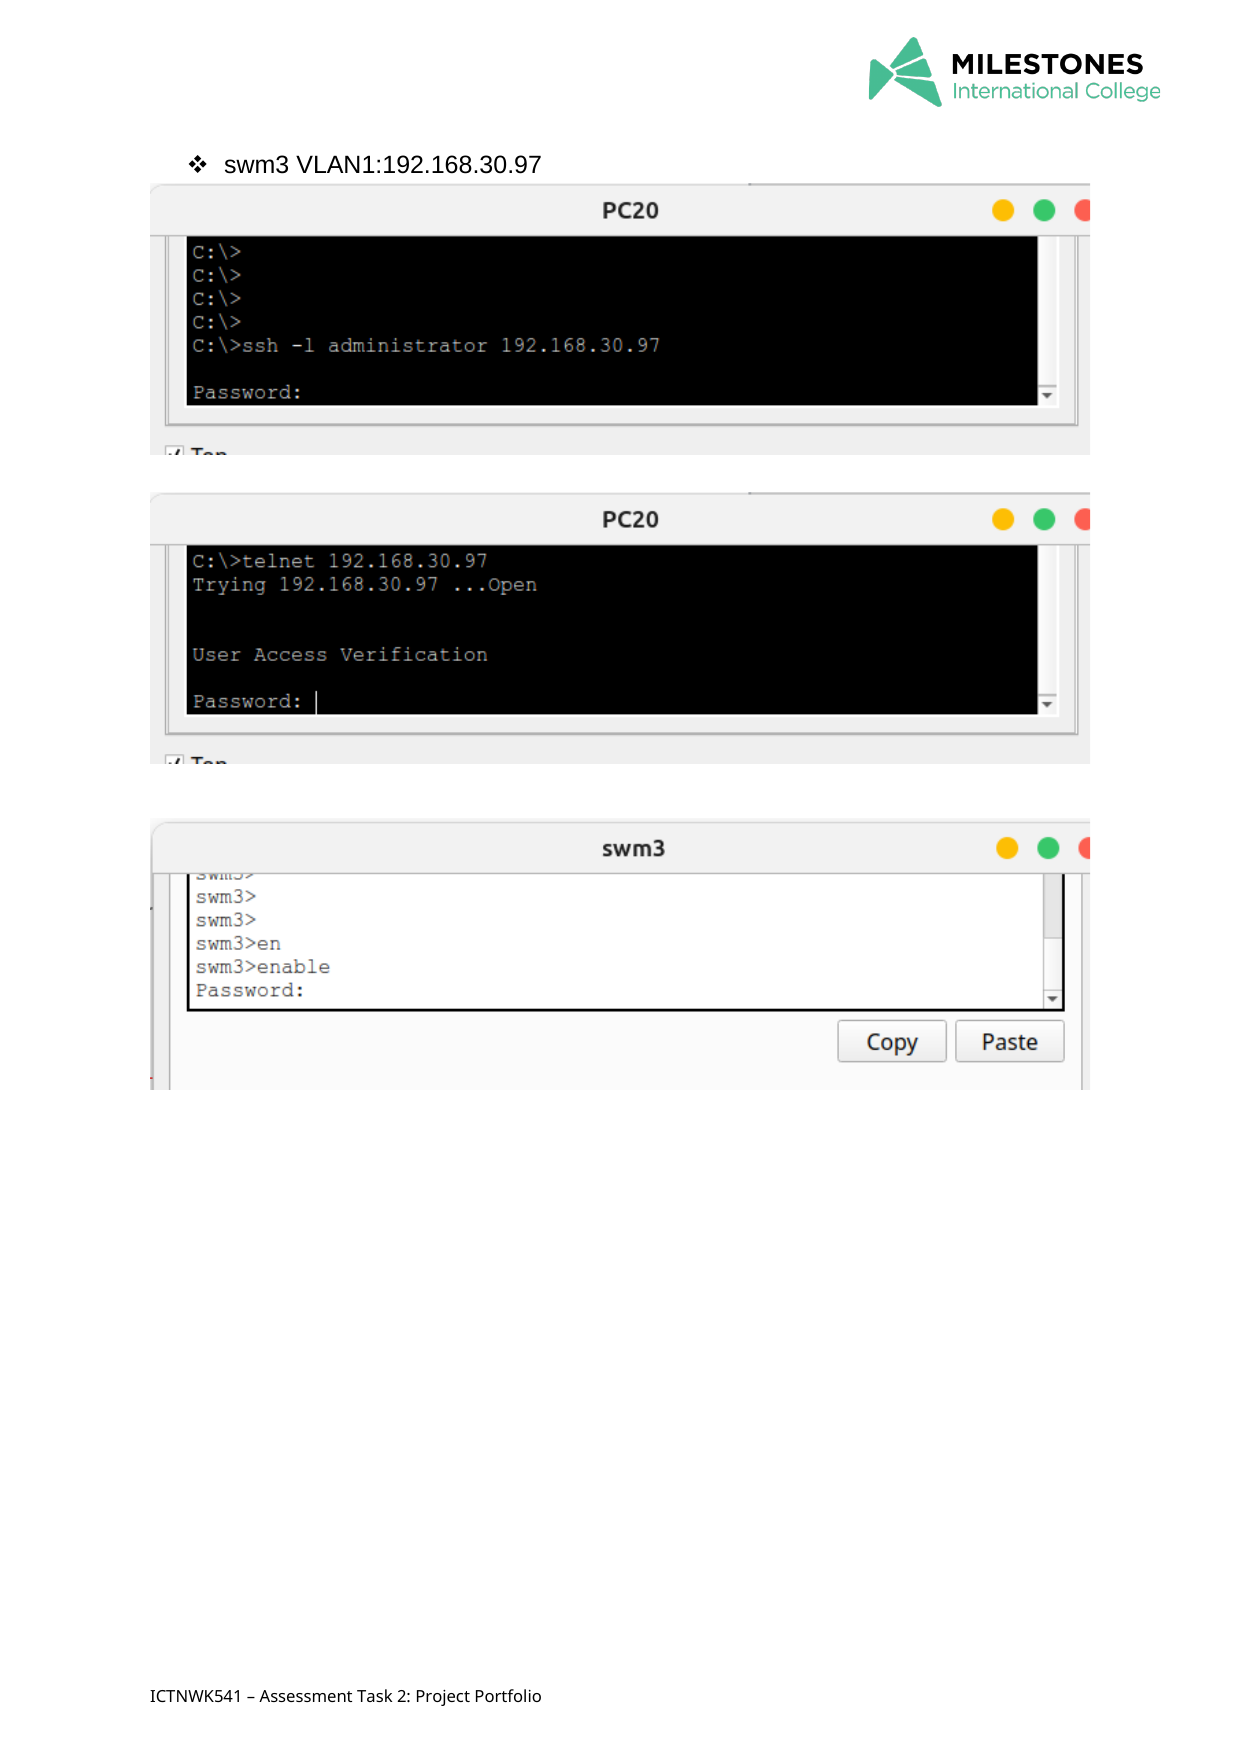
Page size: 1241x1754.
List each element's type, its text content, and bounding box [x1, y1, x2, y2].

picture [868, 37, 1161, 107]
picture [150, 492, 1091, 764]
picture [150, 183, 1091, 455]
picture [150, 818, 1091, 1090]
list swm3 VLAN1:192.168.30.97 [186, 150, 1090, 179]
